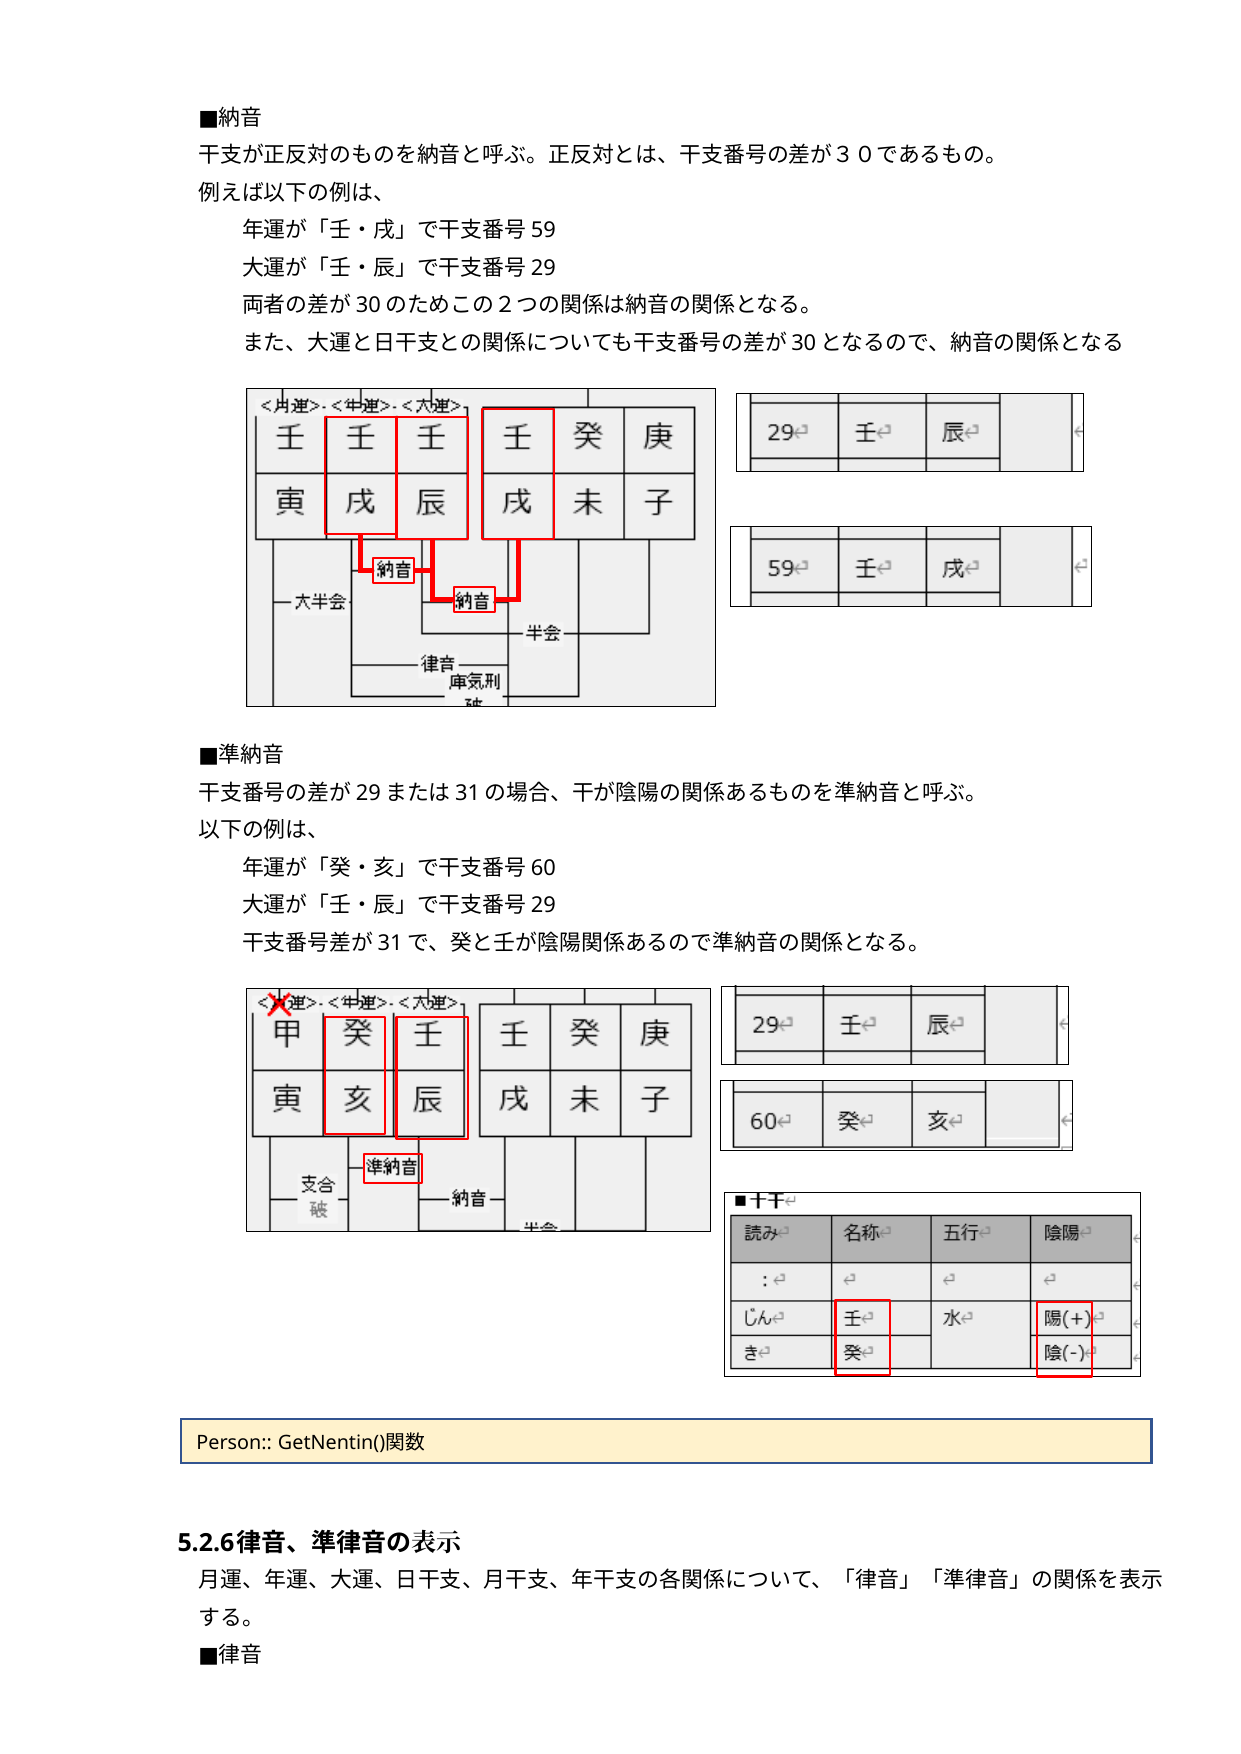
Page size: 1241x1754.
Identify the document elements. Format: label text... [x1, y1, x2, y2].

text 両者の差が30のためこの２つの関係は納音の関係となる。 [242, 284, 1167, 322]
text 干支が正反対のものを納音と呼ぶ。正反対とは、干支番号の差が３０であるもの。 [198, 134, 1167, 172]
list 律音、準律音の表示 [177, 1522, 1145, 1559]
picture [247, 989, 710, 1231]
picture [721, 1081, 1072, 1150]
text 干支番号差が31で、癸と壬が陰陽関係あるので準納音の関係となる。 [242, 922, 1167, 959]
picture [731, 527, 1091, 606]
picture [837, 1301, 889, 1374]
text 年運が「癸・亥」で干支番号60 [242, 847, 1167, 884]
picture [722, 987, 1068, 1064]
picture [247, 389, 715, 706]
text 年運が「壬・戌」で干支番号59 [242, 209, 1167, 247]
text 以下の例は、 [198, 809, 1167, 847]
picture [737, 394, 1083, 471]
text ■準納音 [198, 734, 1167, 772]
text 大運が「壬・辰」で干支番号29 [242, 247, 1167, 284]
text 月運、年運、大運、日干支、月干支、年干支の各関係について、「律音」「準律音」の関係を表示する。 [198, 1559, 1167, 1634]
text 大運が「壬・辰」で干支番号29 [242, 884, 1167, 922]
text ■律音 [198, 1634, 1167, 1672]
text ■納音 [198, 97, 1167, 134]
picture [1038, 1303, 1091, 1375]
text また、大運と日干支との関係についても干支番号の差が30となるので、納音の関係となる [242, 322, 1167, 359]
picture [725, 1193, 1140, 1376]
text 例えば以下の例は、 [198, 172, 1167, 209]
text 干支番号の差が29または31の場合、干が陰陽の関係あるものを準納音と呼ぶ。 [198, 772, 1167, 809]
